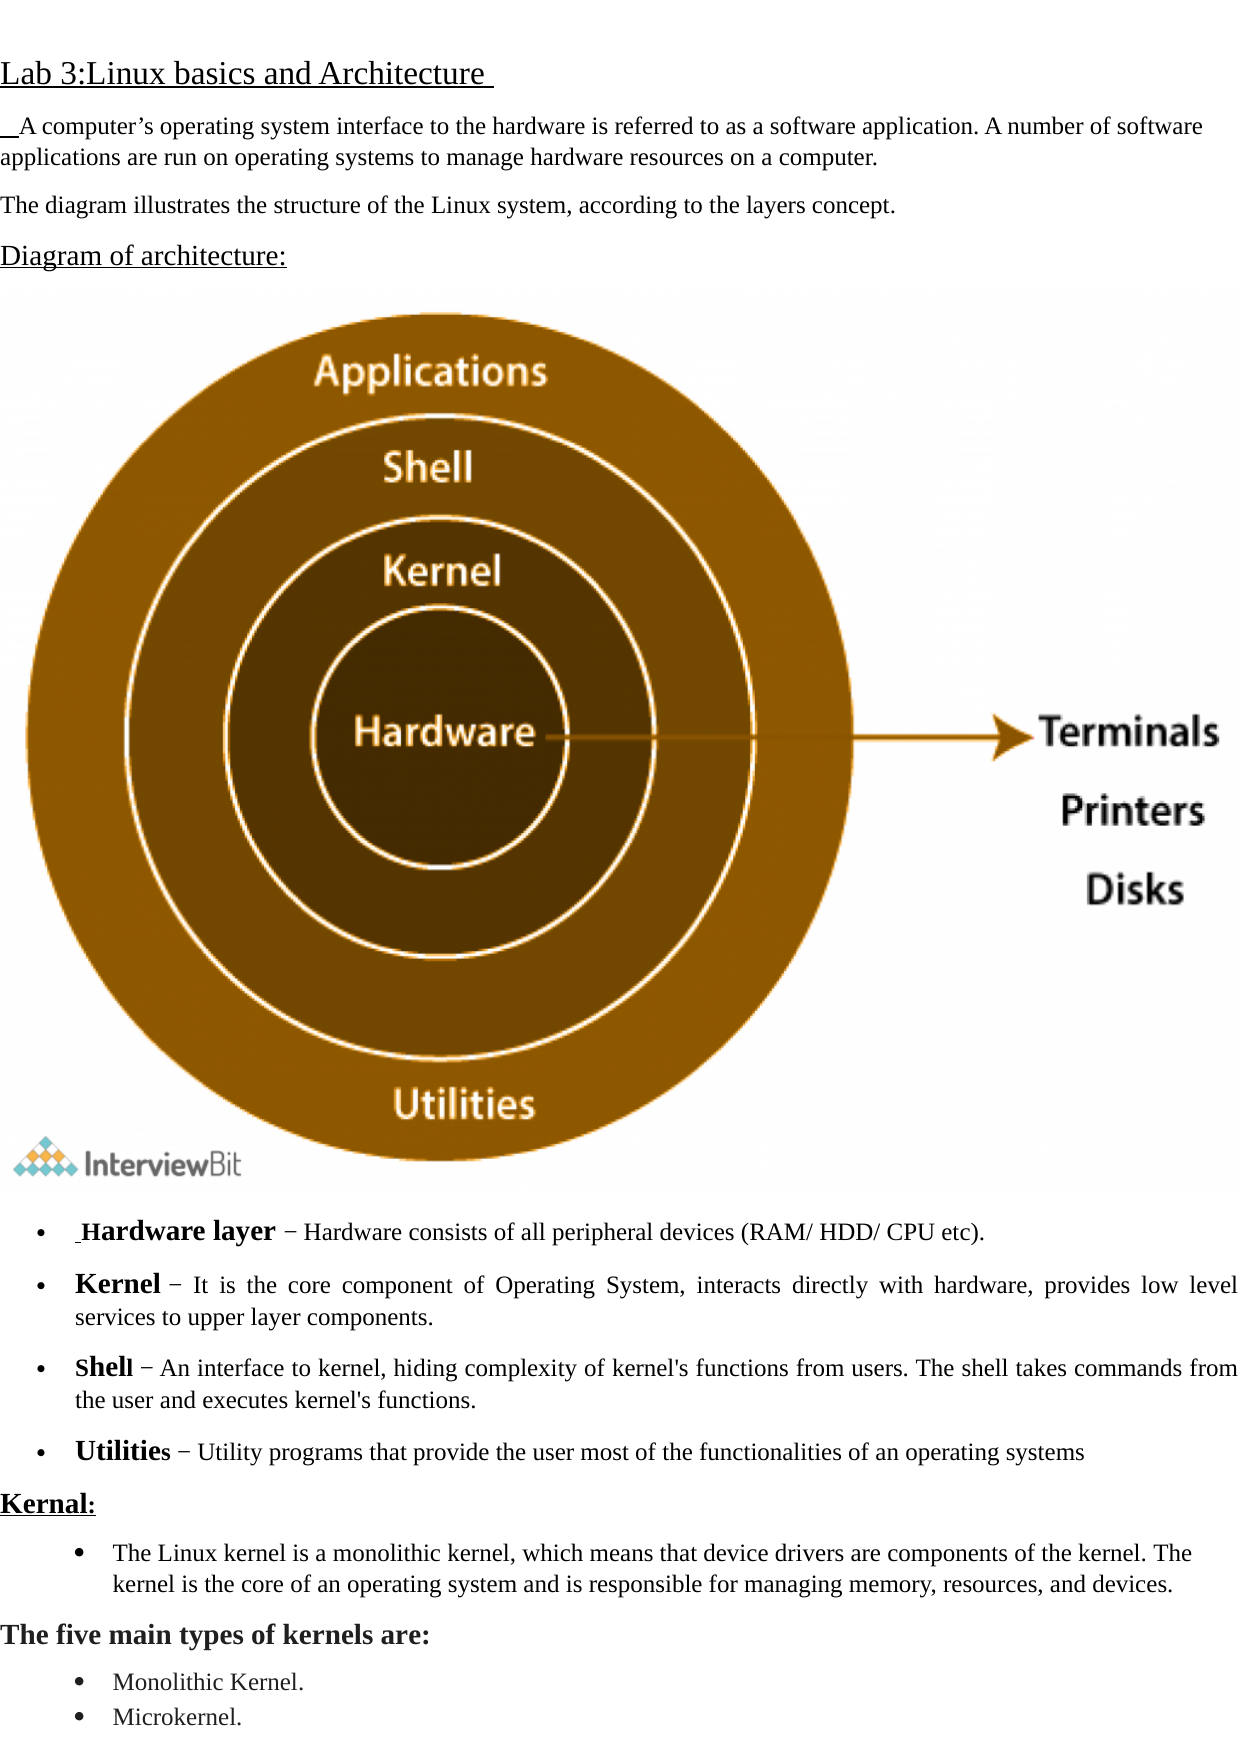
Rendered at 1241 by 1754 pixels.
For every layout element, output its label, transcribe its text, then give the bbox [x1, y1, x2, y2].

text Diagram of architecture: [0, 238, 1240, 271]
list Utilities − Utility programs that provide the user most of the functionalities of an operating systems [37, 1433, 1240, 1466]
text The five main types of kernels are: [0, 1617, 1240, 1651]
list Monolithic Kernel. [75, 1667, 1240, 1696]
list Kernel − It is the core component of Operating System, interacts directly with hardware, provides low level services to upper layer components. [37, 1266, 1240, 1330]
list Microkernel. [75, 1702, 1240, 1731]
text Lab 3:Linux basics and Architecture [0, 53, 1240, 91]
list The Linux kernel is a monolithic kernel, which means that device drivers are components of the kernel. The kernel is the core of an operating system and is responsible for managing memory, resources, and devices. [75, 1538, 1240, 1598]
text Kernal: [0, 1486, 1240, 1519]
list Hardware layer − Hardware consists of all peripheral devices (RAM/ HDD/ CPU etc). [37, 1213, 1240, 1247]
text The diagram illustrates the structure of the Linux system, according to the layers concept. [0, 190, 1240, 219]
picture [0, 290, 1241, 1195]
text A computer’s operating system interface to the hardware is referred to as a software application. A number of software applications are run on operating systems to manage hardware resources on a computer. [0, 111, 1240, 171]
list Shell − An interface to kernel, hiding complexity of kernel's functions from users. The shell takes commands from the user and executes kernel's functions. [37, 1349, 1240, 1414]
